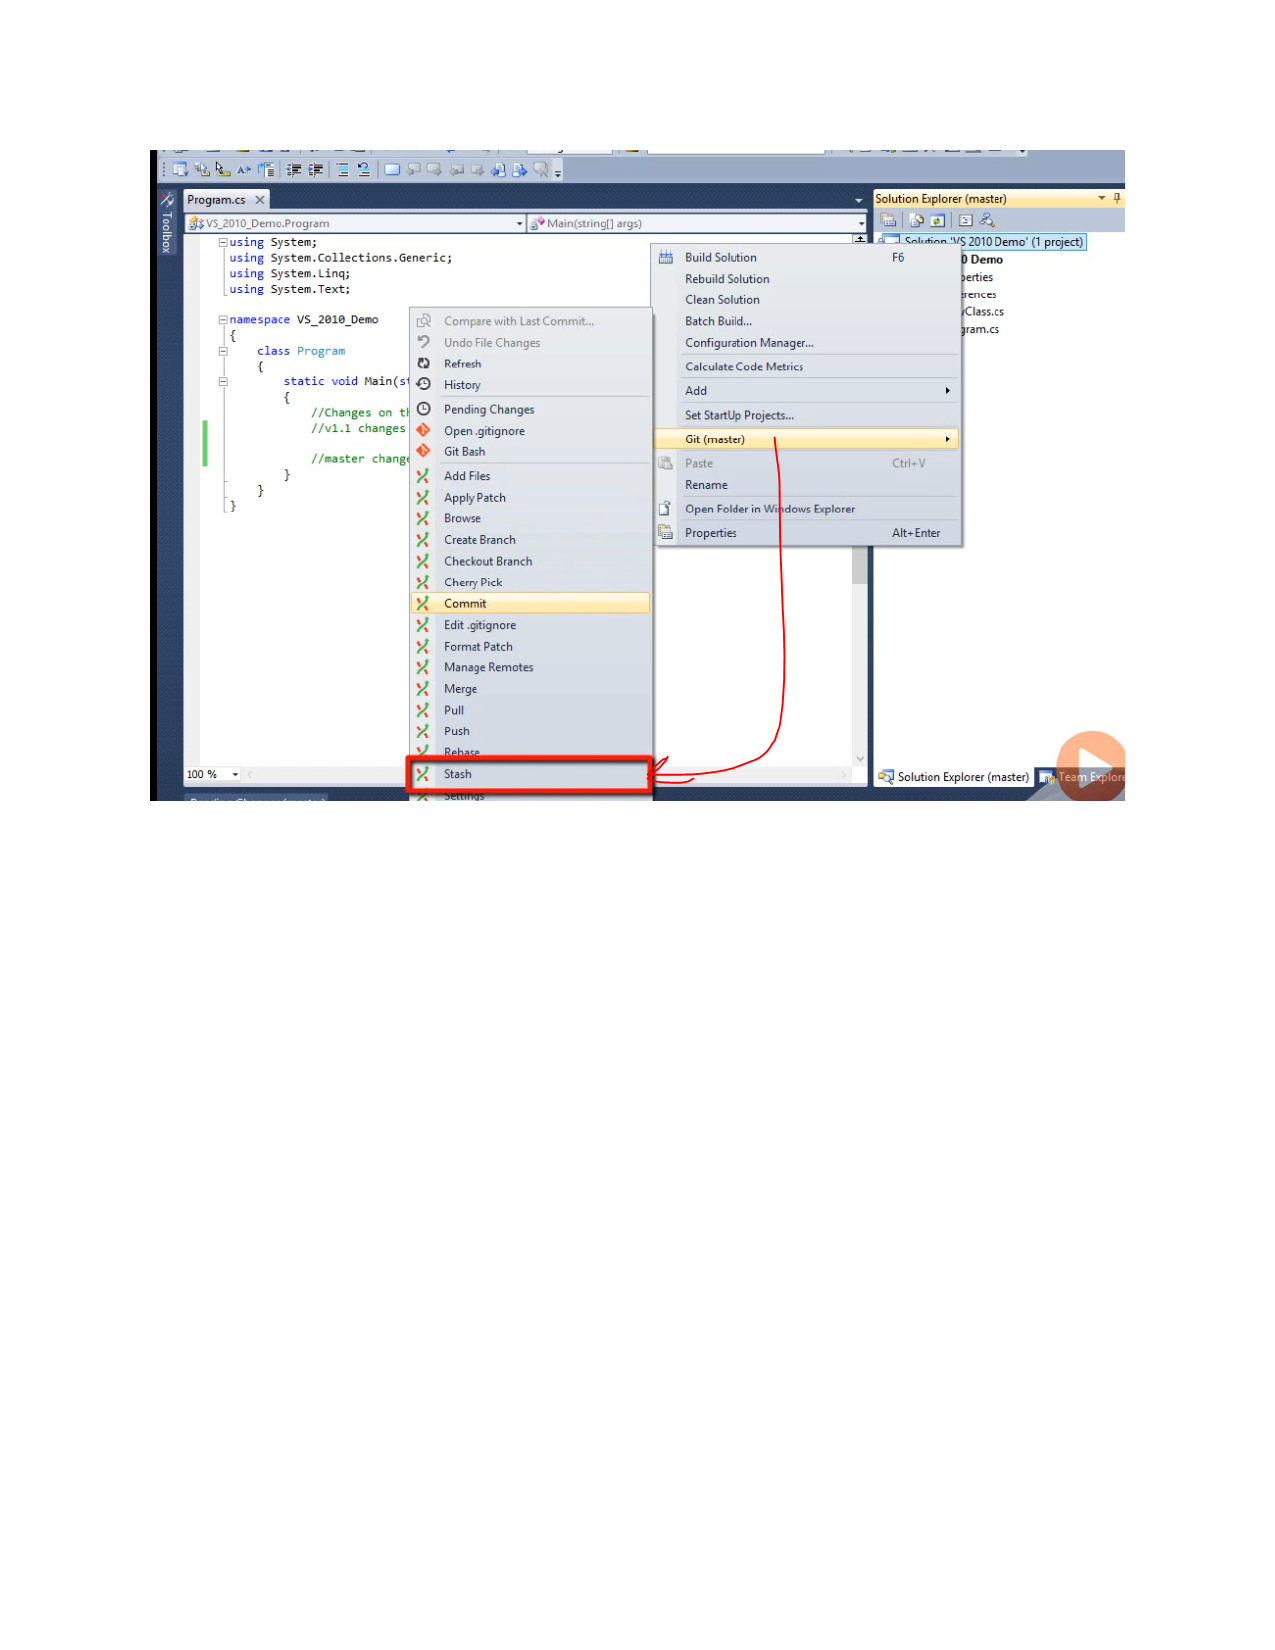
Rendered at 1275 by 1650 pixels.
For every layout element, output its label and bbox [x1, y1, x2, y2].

picture [150, 150, 1125, 801]
